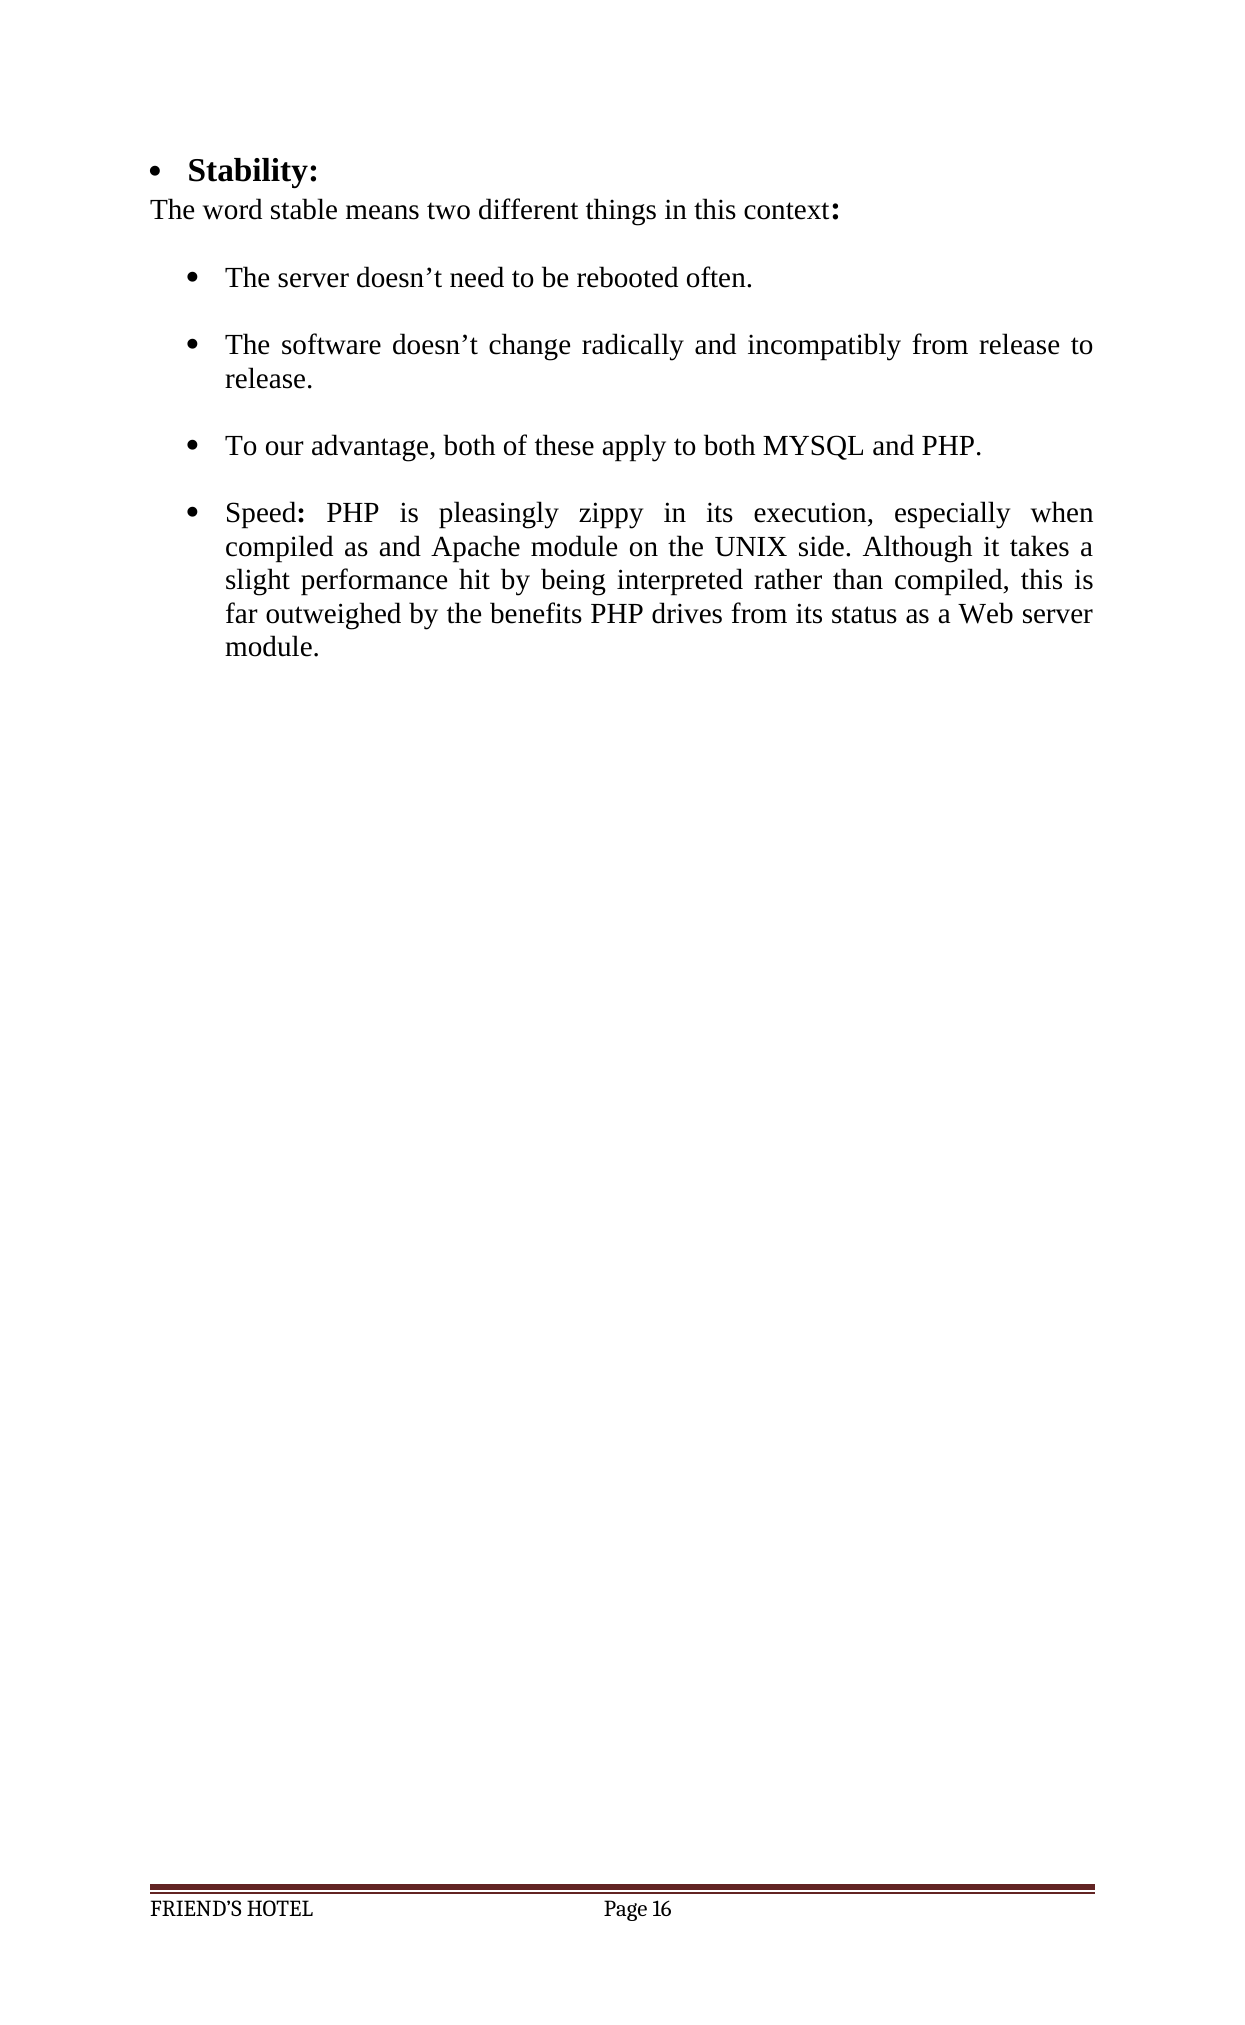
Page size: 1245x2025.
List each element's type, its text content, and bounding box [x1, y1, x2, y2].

list The software doesn’t change radically and incompatibly from release to release. [187, 327, 1095, 394]
list Speed: PHP is pleasingly zippy in its execution, especially when compiled as and Apache module on the UNIX side. Although it takes a slight performance hit by being interpreted rather than compiled, this is far outweighed by the benefits PHP drives from its status as a Web server module. [187, 495, 1095, 663]
list To our advantage, both of these apply to both MYSQL and PHP. [187, 428, 1095, 462]
list Stability: [150, 150, 1095, 188]
list The server doesn’t need to be rebooted often. [187, 260, 1095, 294]
text The word stable means two different things in this context: [150, 188, 1095, 227]
